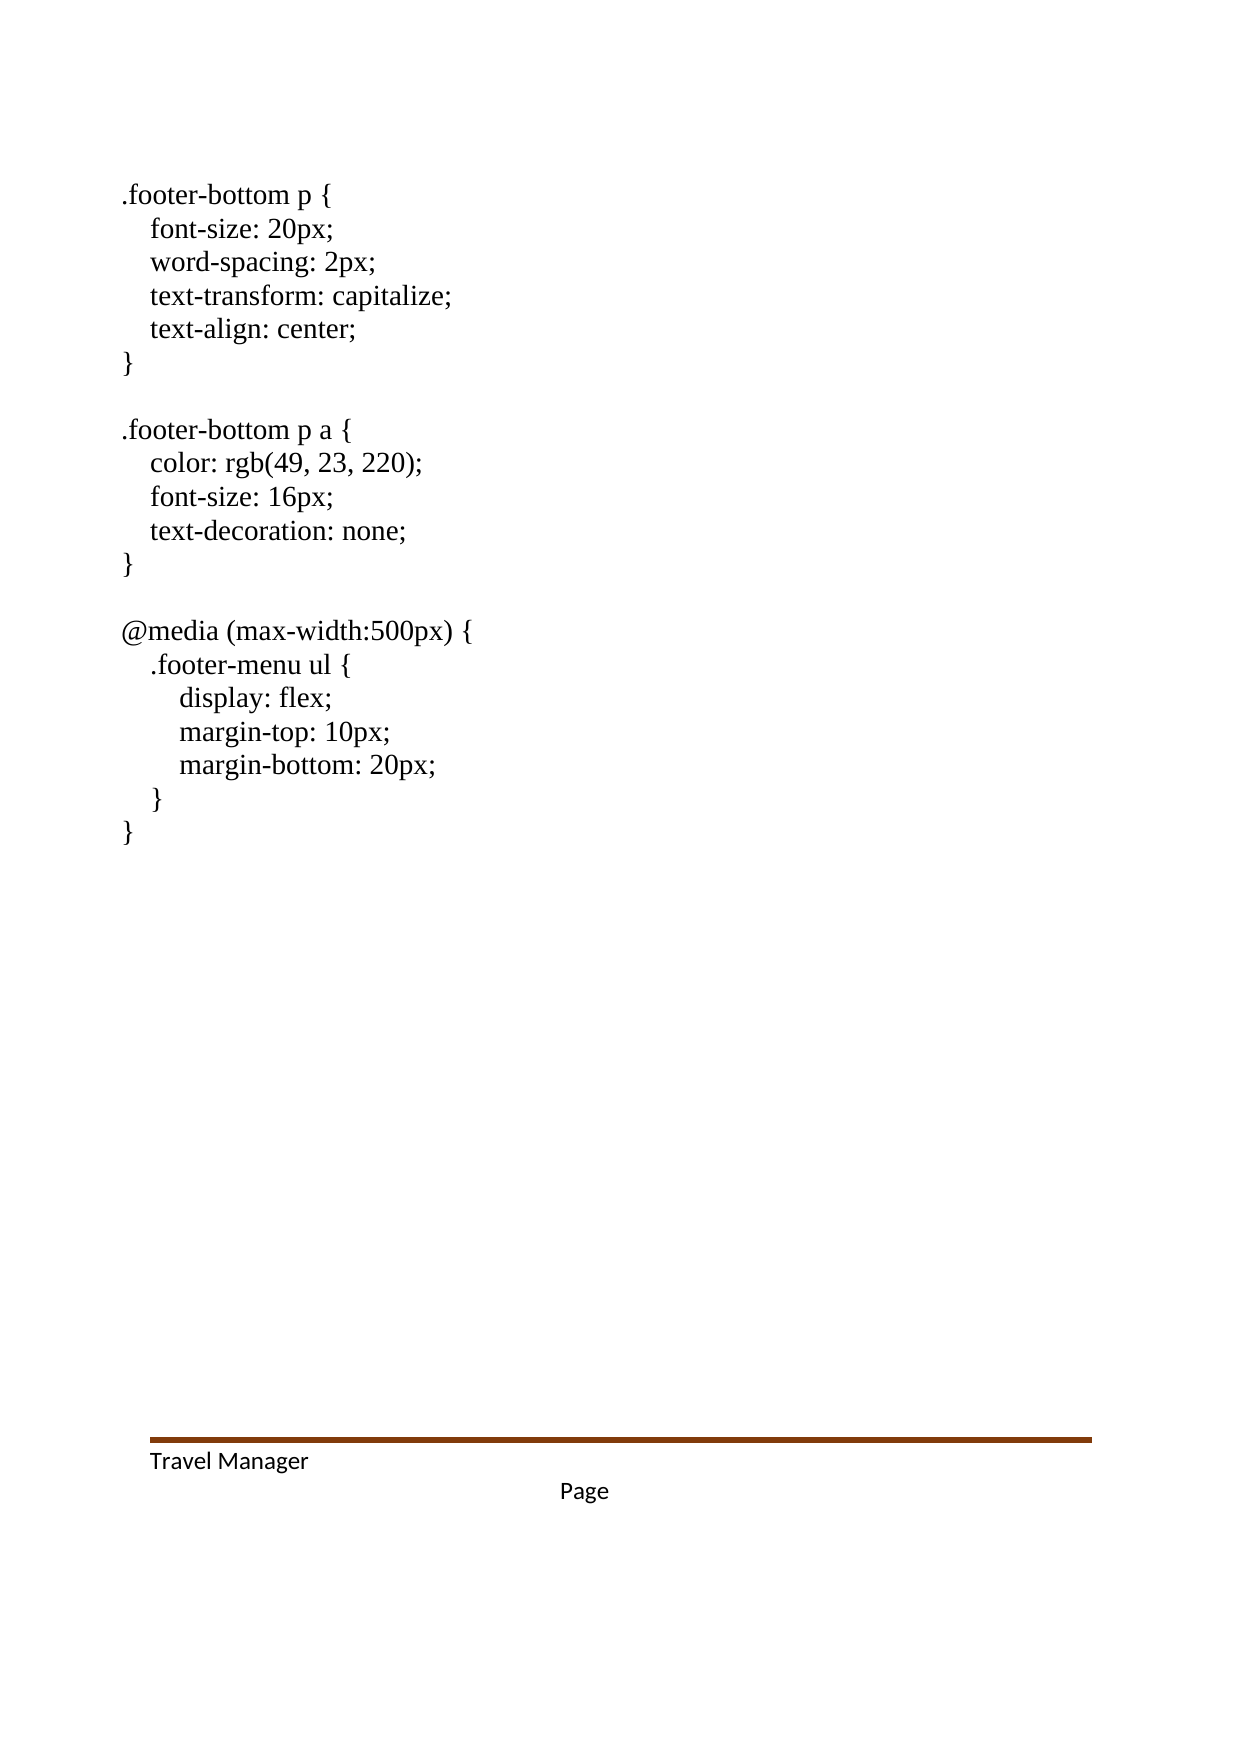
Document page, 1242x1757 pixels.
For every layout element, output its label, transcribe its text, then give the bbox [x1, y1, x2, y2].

text @media (max-width:500px) { [121, 613, 1102, 647]
text font-size: 20px; [121, 211, 1102, 244]
text margin-top: 10px; [121, 714, 1102, 747]
text font-size: 16px; [121, 479, 1102, 513]
text } [121, 781, 1102, 814]
text .footer-bottom p a { [121, 412, 1102, 446]
text word-spacing: 2px; [121, 244, 1102, 278]
text } [121, 814, 1102, 848]
text .footer-bottom p { [121, 177, 1102, 211]
text .footer-menu ul { [121, 647, 1102, 680]
text display: flex; [121, 680, 1102, 714]
text } [121, 345, 1102, 378]
text color: rgb(49, 23, 220); [121, 446, 1102, 479]
text text-align: center; [121, 311, 1102, 345]
text margin-bottom: 20px; [121, 747, 1102, 781]
text } [121, 546, 1102, 580]
text text-decoration: none; [121, 513, 1102, 546]
text text-transform: capitalize; [121, 278, 1102, 311]
